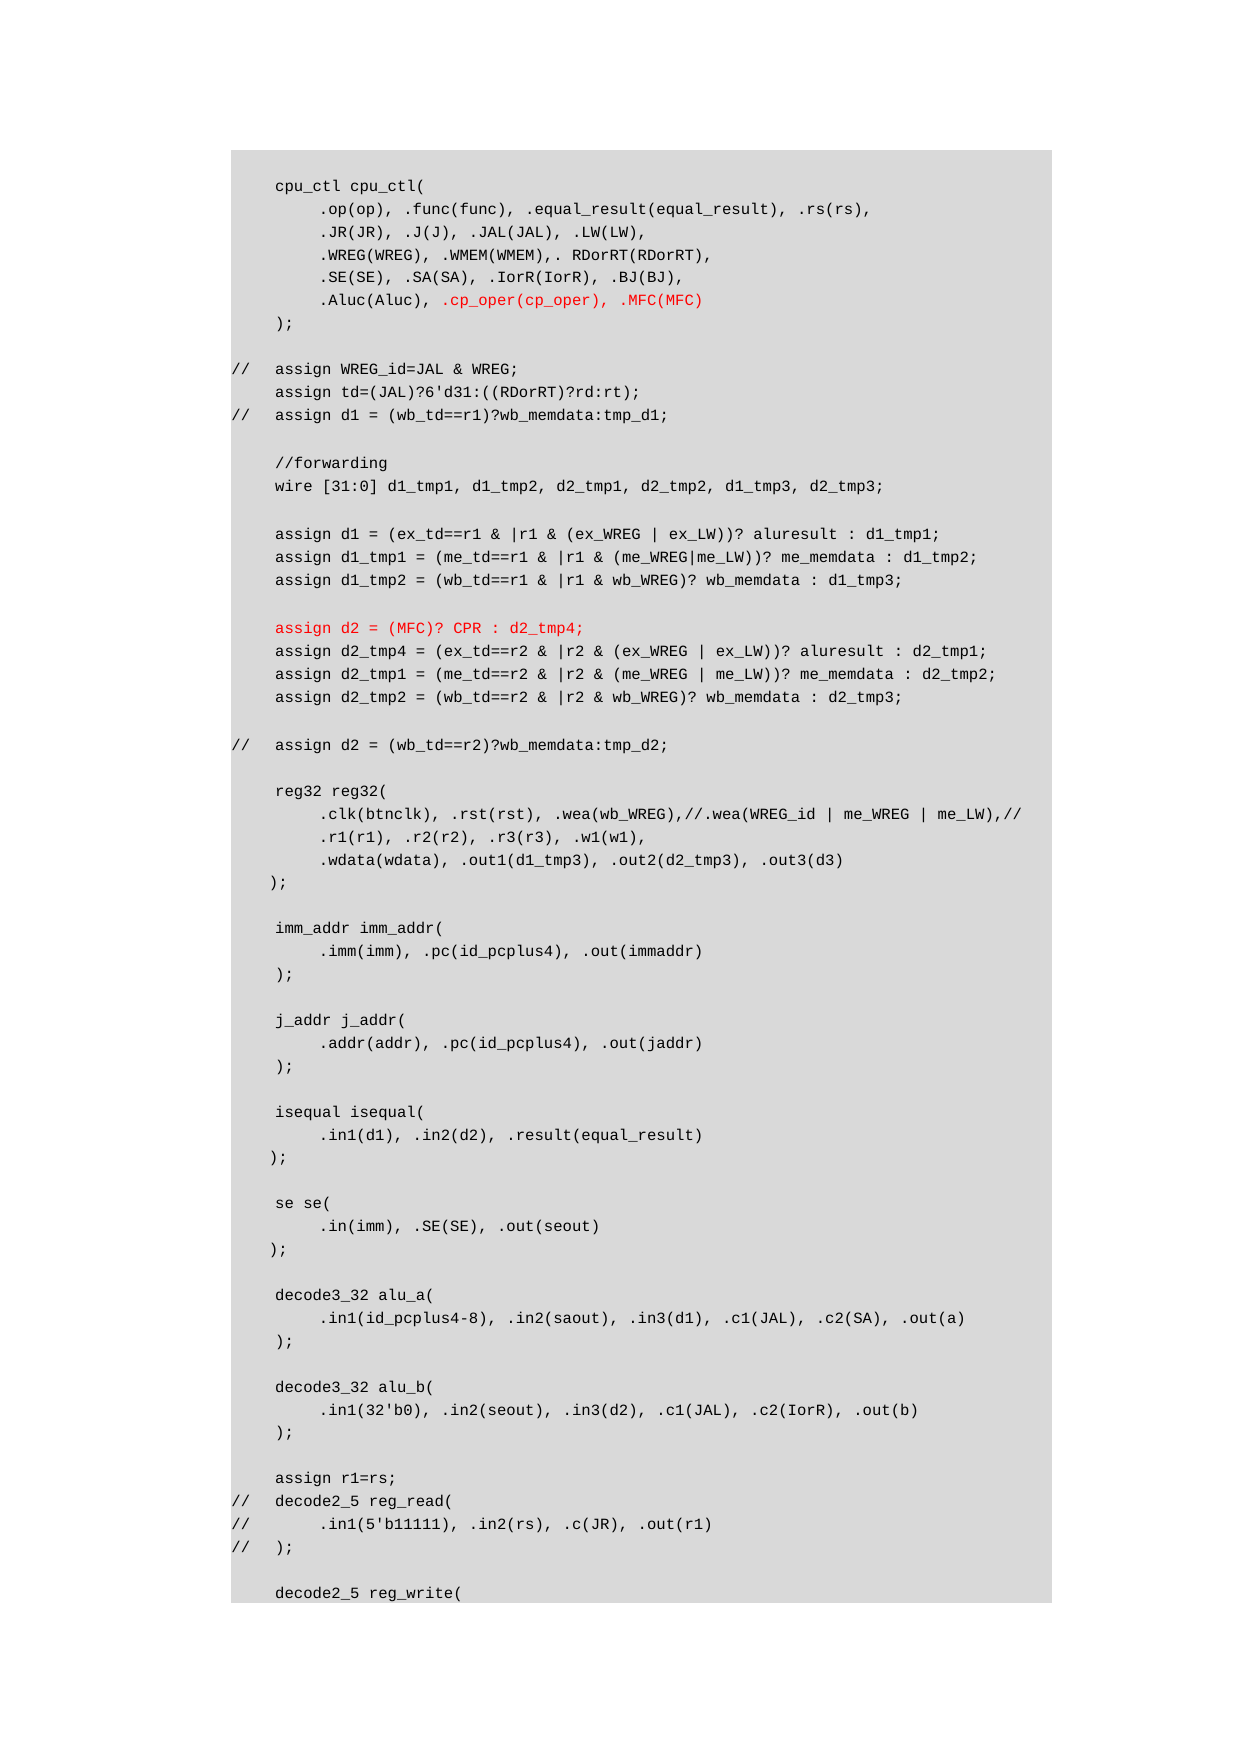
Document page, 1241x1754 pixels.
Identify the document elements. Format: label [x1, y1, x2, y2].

table_header [231, 150, 1052, 1603]
